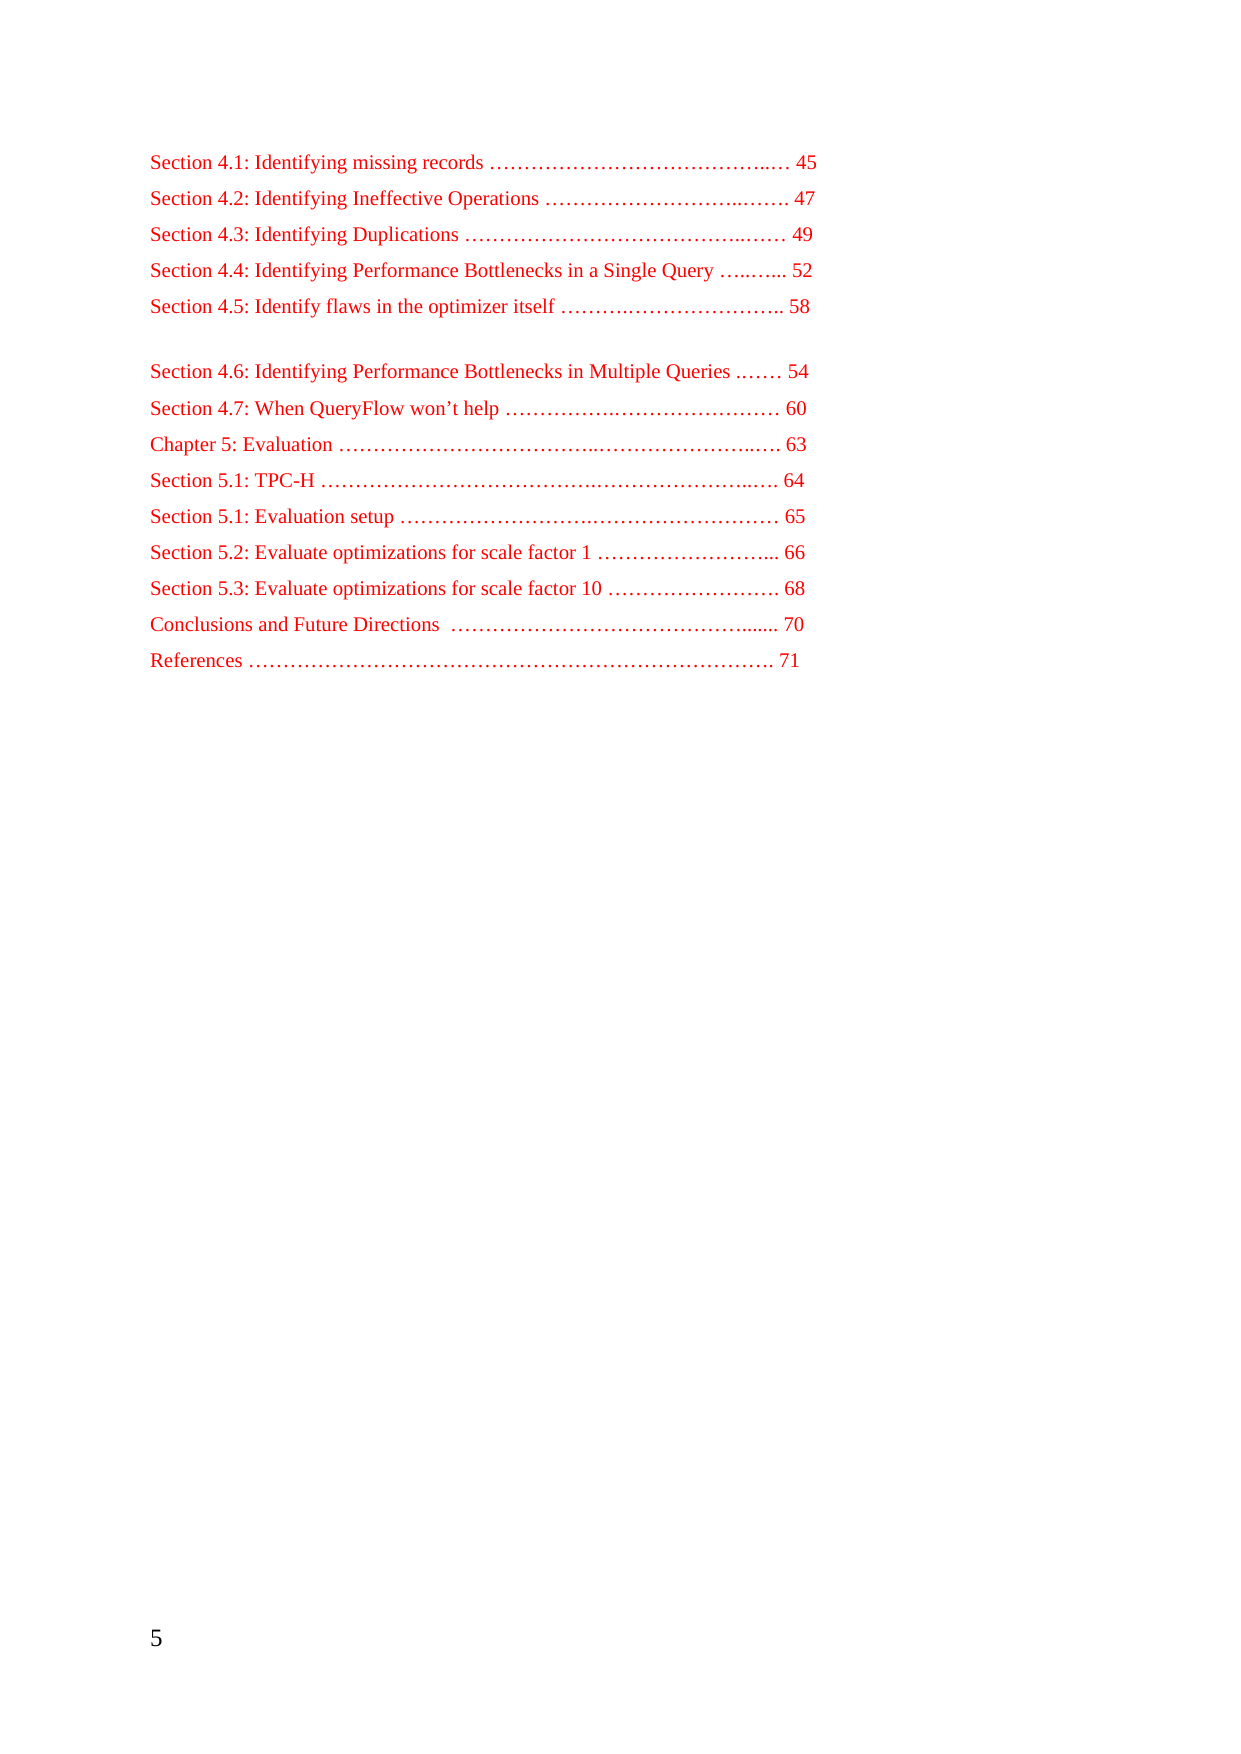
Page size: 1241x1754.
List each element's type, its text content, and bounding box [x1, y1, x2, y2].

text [150, 150, 1090, 318]
text Section 4.6: Identifying Performance Bottlenecks in Multiple Queries .…… 54 Section 4.7: When QueryFlow won’t help …………….…………………… 60 Chapter 5: Evaluation ………………………………..…………………..…. 63 Section 5.1: TPC-H ………………………………….…………………..…. 64 Section 5.1: Evaluation setup ……………………….……………………… 65 Section 5.2: Evaluate optimizations for scale factor 1 ……………………... 66 Section 5.3: Evaluate optimizations for scale factor 10 ……………………. 68 Conclusions and Future Directions ……………………………………....... 70 References …………………………………………………………………. 71 [150, 359, 1090, 672]
